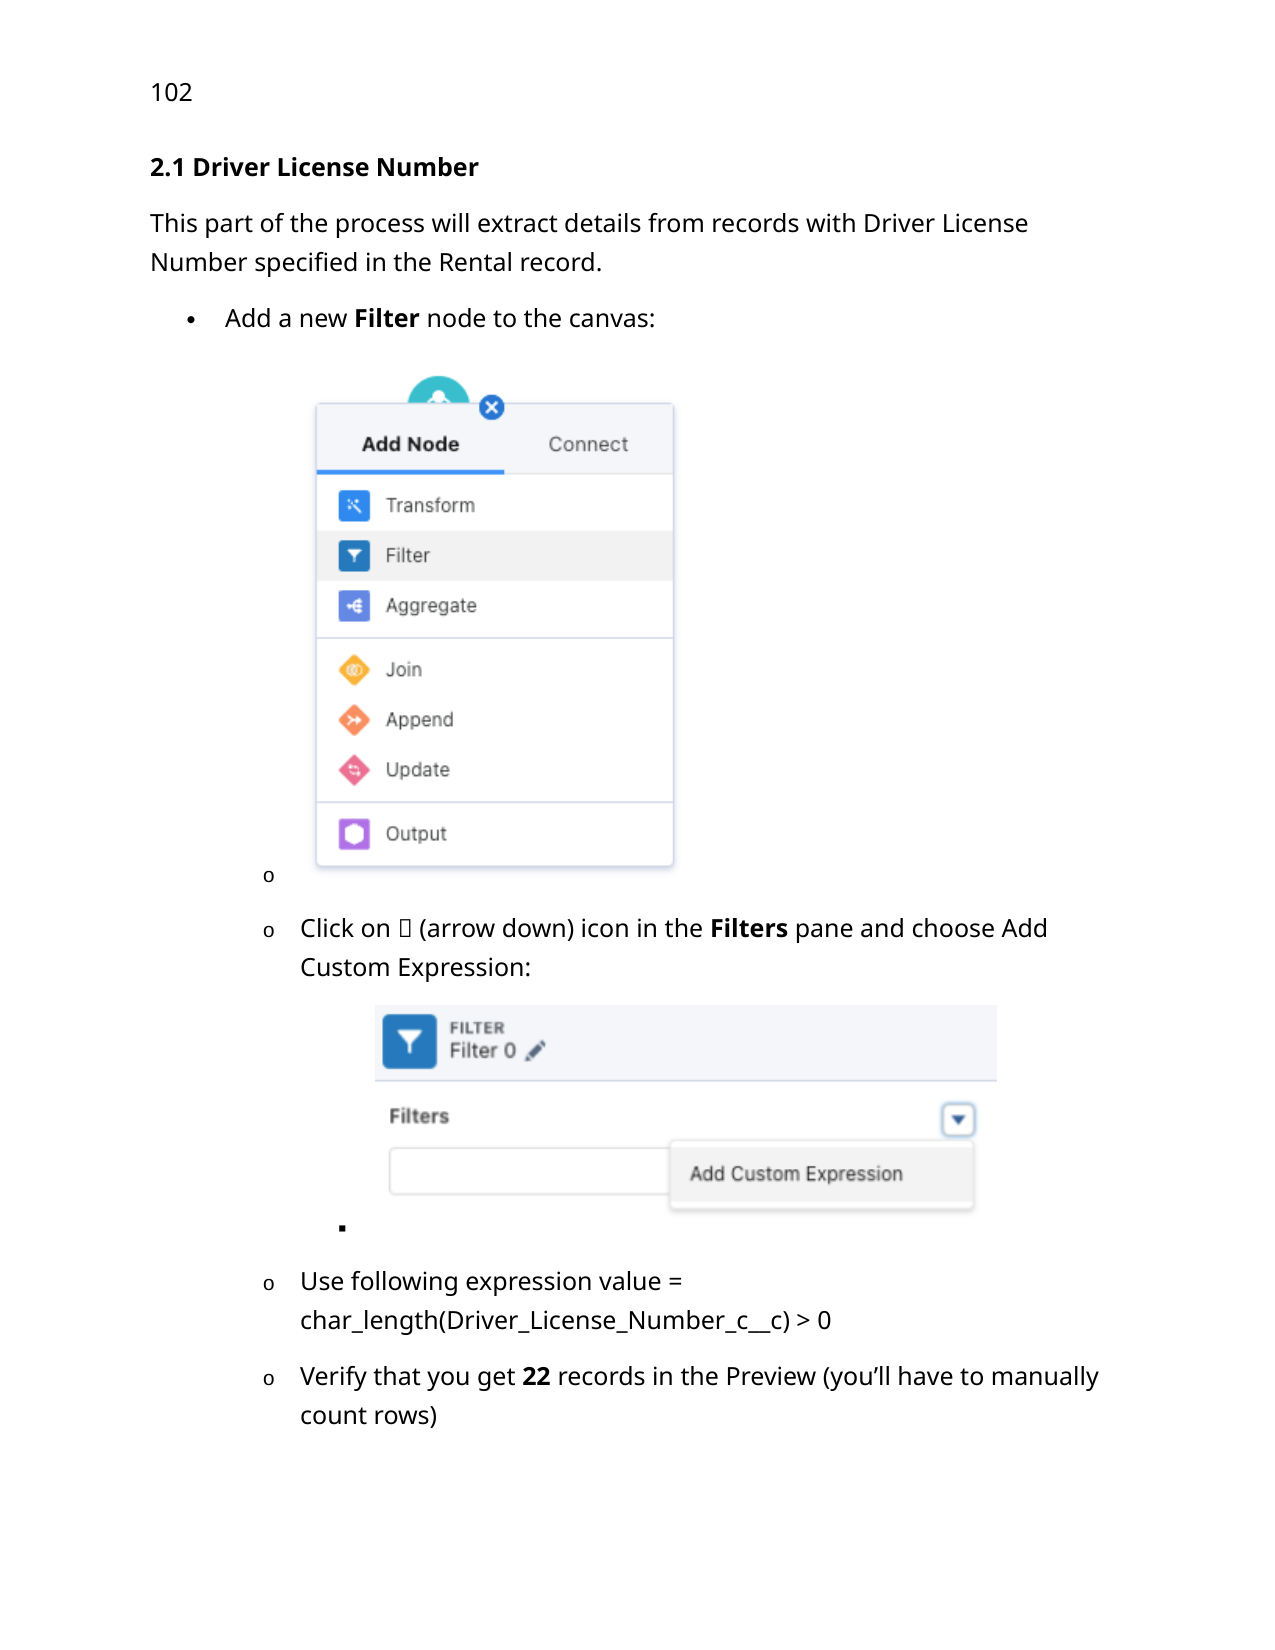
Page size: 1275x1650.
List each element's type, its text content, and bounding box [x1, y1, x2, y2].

list Use following expression value = char_length(Driver_License_Number_c__c) > 0 [262, 1263, 1125, 1336]
list Add a new Filter node to the canvas: [187, 301, 1125, 335]
list Click on 🔽 (arrow down) icon in the Filters pane and choose Add Custom Expression: [262, 910, 1125, 983]
picture [375, 1005, 997, 1237]
text 2.1 Driver License Number [150, 150, 1125, 184]
list Verify that you get 22 records in the Preview (you’ll have to manually count rows) [262, 1358, 1125, 1431]
picture [300, 356, 695, 883]
text This part of the process will extract details from records with Driver License Number specified in the Rental record. [150, 206, 1125, 279]
